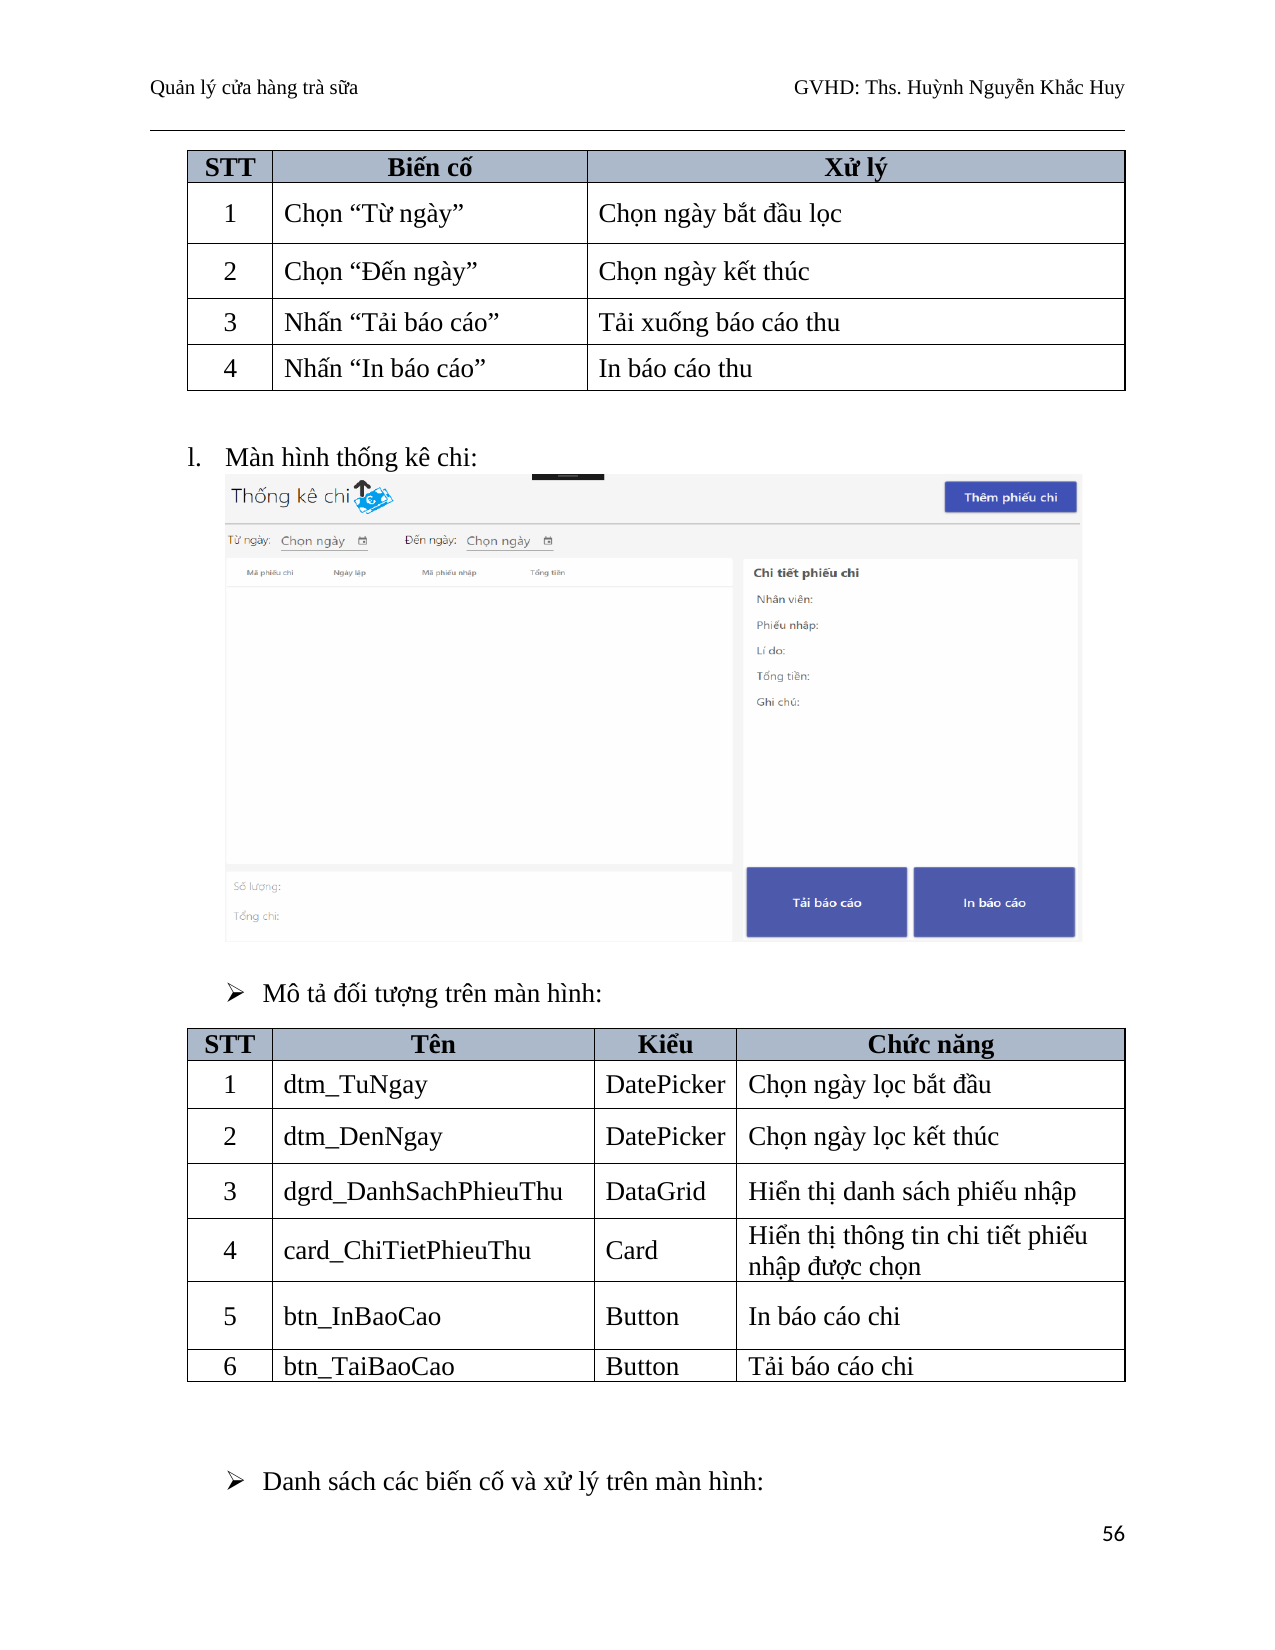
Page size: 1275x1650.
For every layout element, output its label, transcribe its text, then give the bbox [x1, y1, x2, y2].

table_cell DataGrid [595, 1164, 736, 1218]
table_cell 1 [188, 183, 272, 243]
table_cell Nhấn “Tải báo cáo” [273, 299, 587, 344]
table_cell Card [595, 1219, 736, 1281]
table_header Biến cố [273, 151, 587, 182]
table_cell In báo cáo chi [737, 1282, 1124, 1348]
table_cell btn_InBaoCao [273, 1282, 594, 1348]
table_header Chức năng [737, 1029, 1124, 1060]
table_cell 1 [188, 1061, 272, 1107]
list Danh sách các biến cố và xử lý trên màn hình: [225, 1466, 1125, 1497]
table_cell dtm_DenNgay [273, 1109, 594, 1163]
table_cell Button [595, 1282, 736, 1348]
table_cell DatePicker [595, 1109, 736, 1163]
table_cell Chọn “Đến ngày” [273, 244, 587, 298]
table_cell Tải báo cáo chi [737, 1350, 1124, 1381]
list Màn hình thống kê chi: [187, 441, 1125, 472]
table_cell In báo cáo thu [588, 345, 1124, 390]
table_cell Chọn ngày bắt đầu lọc [588, 183, 1124, 243]
table_cell 5 [188, 1282, 272, 1348]
table_cell Chọn “Từ ngày” [273, 183, 587, 243]
table_cell 3 [188, 299, 272, 344]
table_cell Hiển thị danh sách phiếu nhập [737, 1164, 1124, 1218]
table_cell dgrd_DanhSachPhieuThu [273, 1164, 594, 1218]
table_cell DatePicker [595, 1061, 736, 1107]
table_cell Hiển thị thông tin chi tiết phiếu nhập được chọn [737, 1219, 1124, 1281]
table_cell 2 [188, 1109, 272, 1163]
list Mô tả đối tượng trên màn hình: [225, 977, 1125, 1008]
table_header Kiểu [595, 1029, 736, 1060]
table_cell Chọn ngày lọc kết thúc [737, 1109, 1124, 1163]
table_cell 6 [188, 1350, 272, 1381]
table_cell Button [595, 1350, 736, 1381]
table_cell 3 [188, 1164, 272, 1218]
table_cell Chọn ngày kết thúc [588, 244, 1124, 298]
table_header Tên [273, 1029, 594, 1060]
table_cell card_ChiTietPhieuThu [273, 1219, 594, 1281]
table_cell dtm_TuNgay [273, 1061, 594, 1107]
table_cell 2 [188, 244, 272, 298]
table_cell 4 [188, 1219, 272, 1281]
table_header STT [188, 151, 272, 182]
table_cell btn_TaiBaoCao [273, 1350, 594, 1381]
table_cell Nhấn “In báo cáo” [273, 345, 587, 390]
table_header Xử lý [588, 151, 1124, 182]
picture [225, 474, 1083, 942]
table_cell Tải xuống báo cáo thu [588, 299, 1124, 344]
table_header STT [188, 1029, 272, 1060]
table_cell Chọn ngày lọc bắt đầu [737, 1061, 1124, 1107]
table_cell 4 [188, 345, 272, 390]
